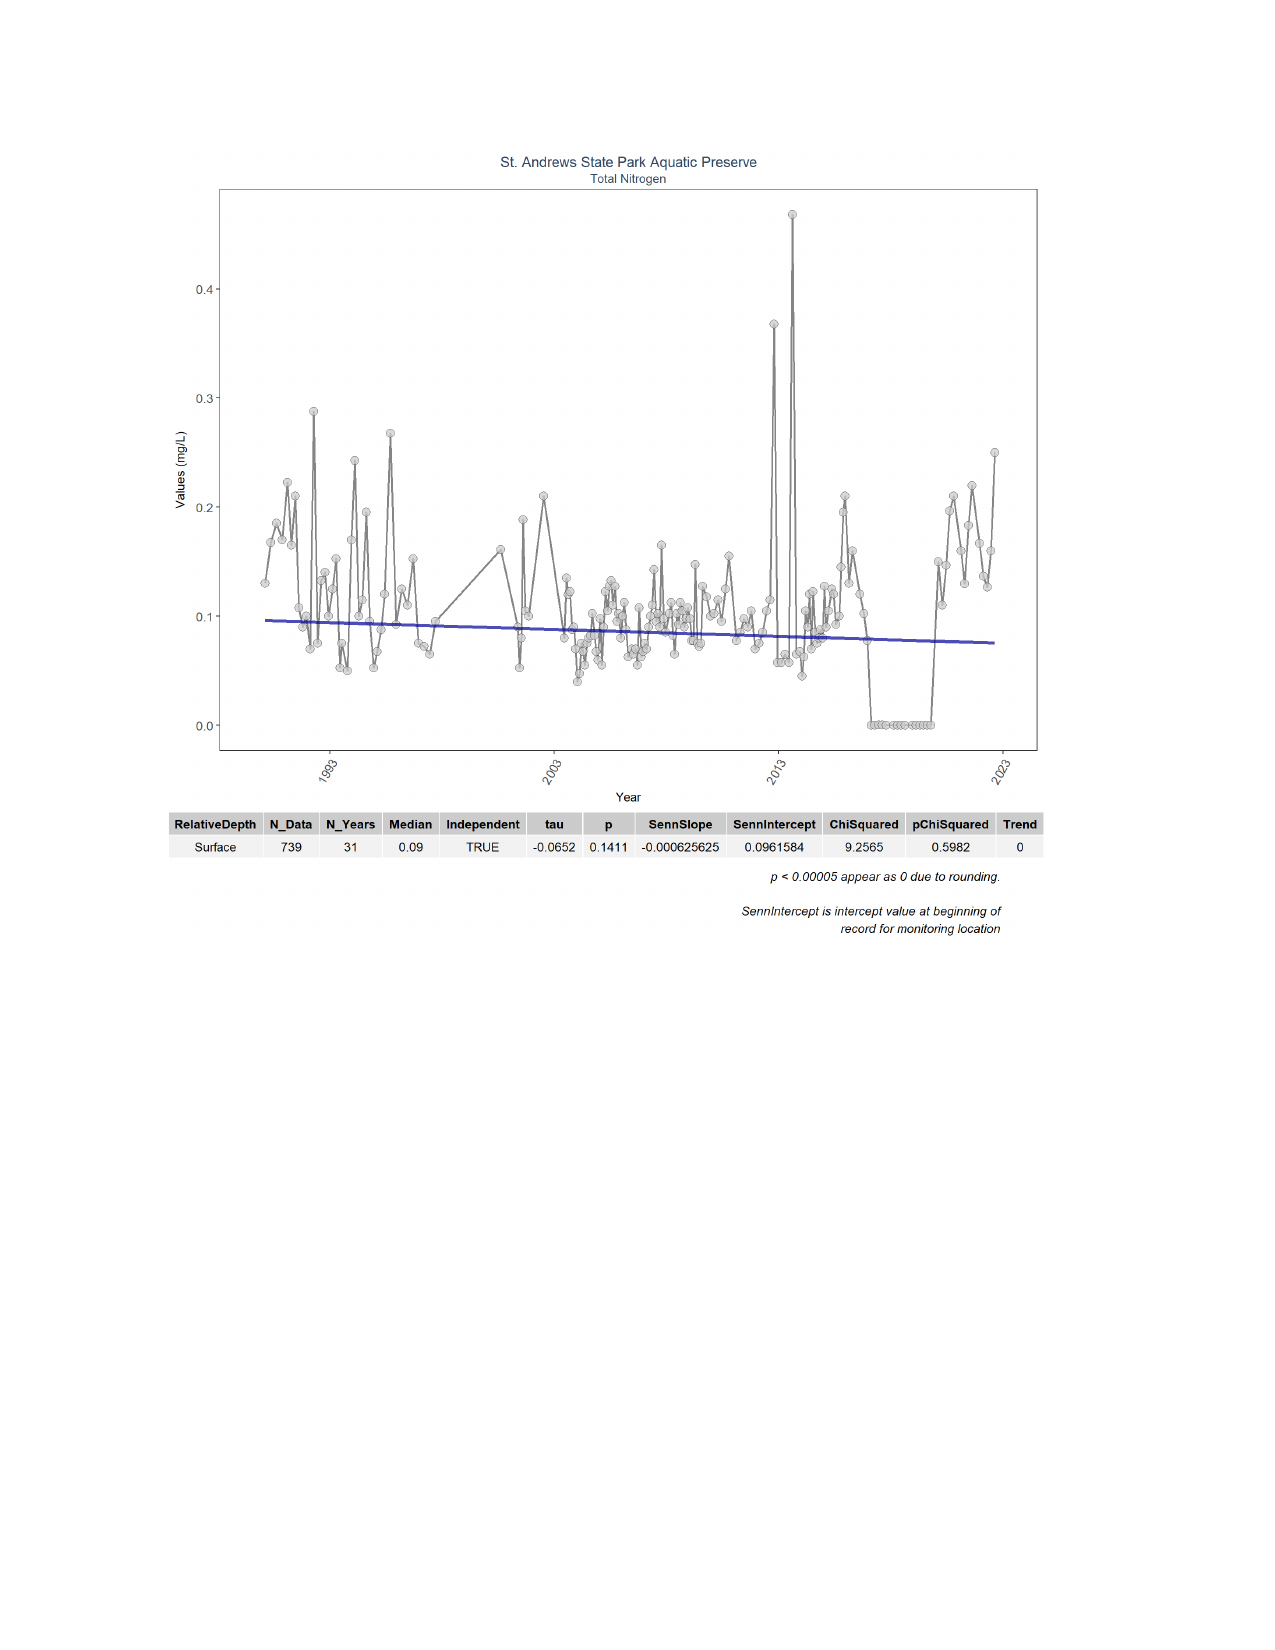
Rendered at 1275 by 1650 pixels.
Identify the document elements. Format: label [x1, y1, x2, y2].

picture [168, 150, 1044, 938]
